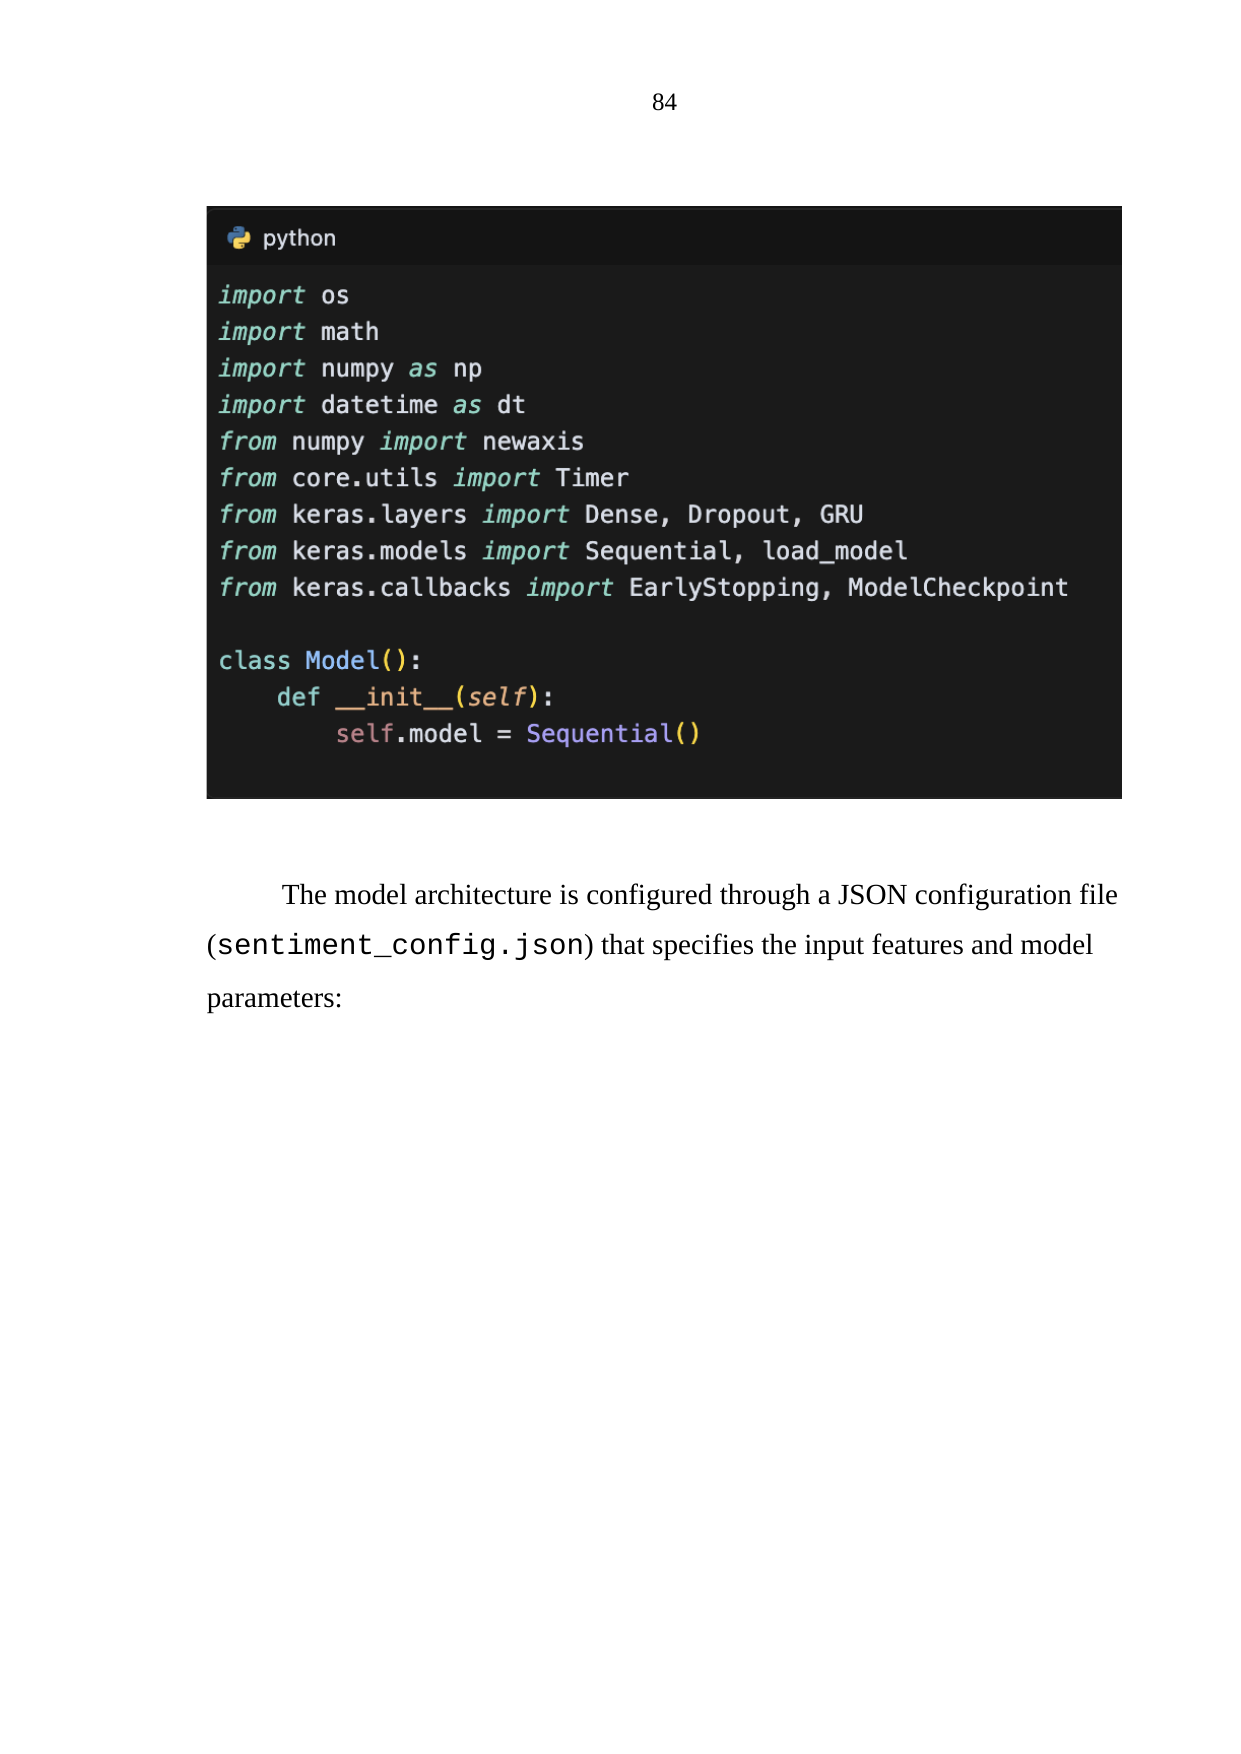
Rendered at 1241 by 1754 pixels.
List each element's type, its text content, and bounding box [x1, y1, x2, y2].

picture [206, 206, 1122, 799]
text The model architecture is configured through a JSON configuration file (sentiment_config.json) that specifies the input features and model parameters: [207, 877, 1122, 1013]
